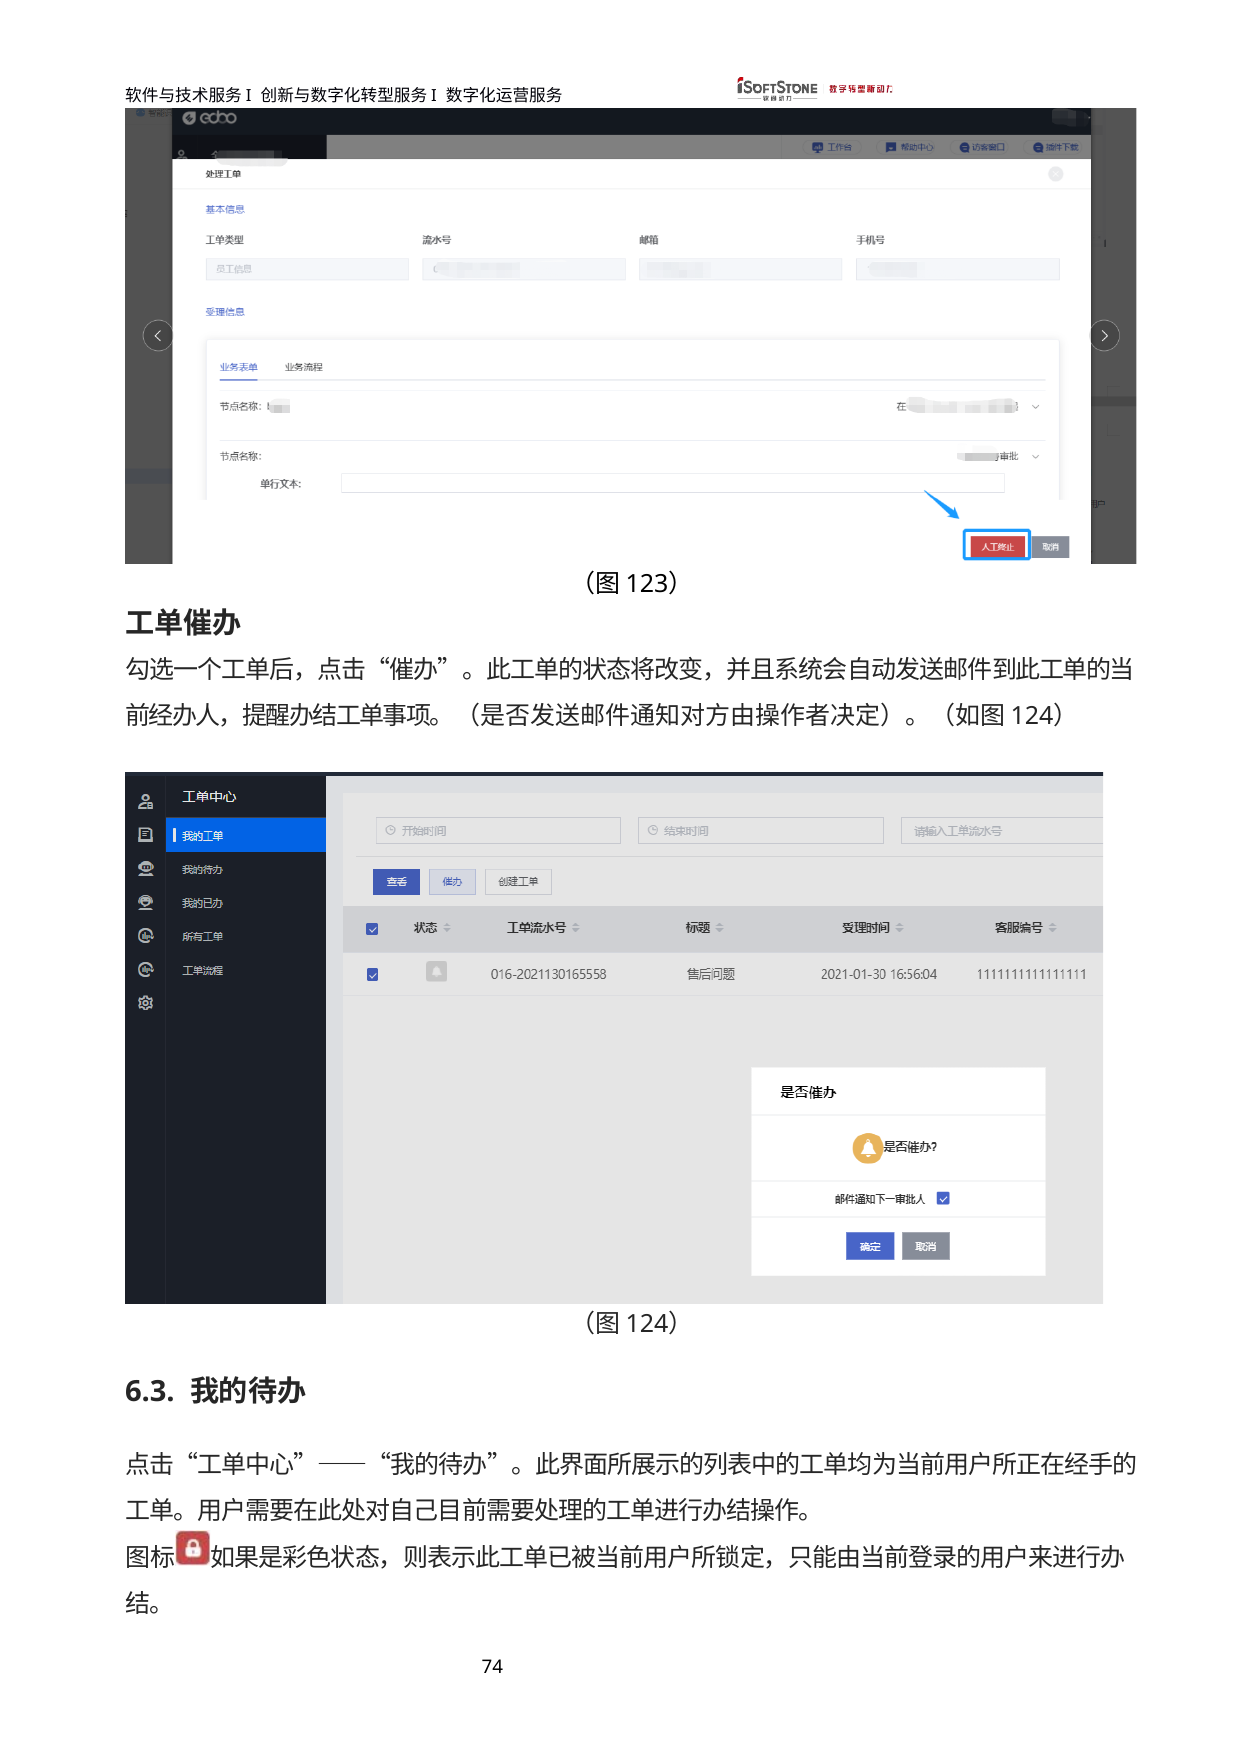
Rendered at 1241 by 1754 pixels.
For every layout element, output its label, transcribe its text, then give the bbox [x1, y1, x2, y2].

text 图标如果是彩色状态，则表示此工单已被当前用户所锁定，只能由当前登录的用户来进行办结。 [125, 1529, 1138, 1621]
picture [125, 772, 1104, 1304]
text 勾选一个工单后，点击“催办”。此工单的状态将改变，并且系统会自动发送邮件到此工单的当前经办人，提醒办结工单事项。（是否发送邮件通知对方由操作者决定）。（如图 124） [125, 642, 1138, 734]
picture [737, 77, 893, 101]
text （图 124） [125, 1304, 1138, 1340]
subtitle 我的待办 [125, 1367, 1138, 1409]
picture [175, 1530, 211, 1566]
text 点击“工单中心”——“我的待办”。此界面所展示的列表中的工单均为当前用户所正在经手的工单。用户需要在此处对自己目前需要处理的工单进行办结操作。 [125, 1437, 1138, 1529]
list 工单催办 [125, 600, 1138, 642]
text （图 123） [125, 563, 1138, 600]
picture [125, 108, 1137, 564]
